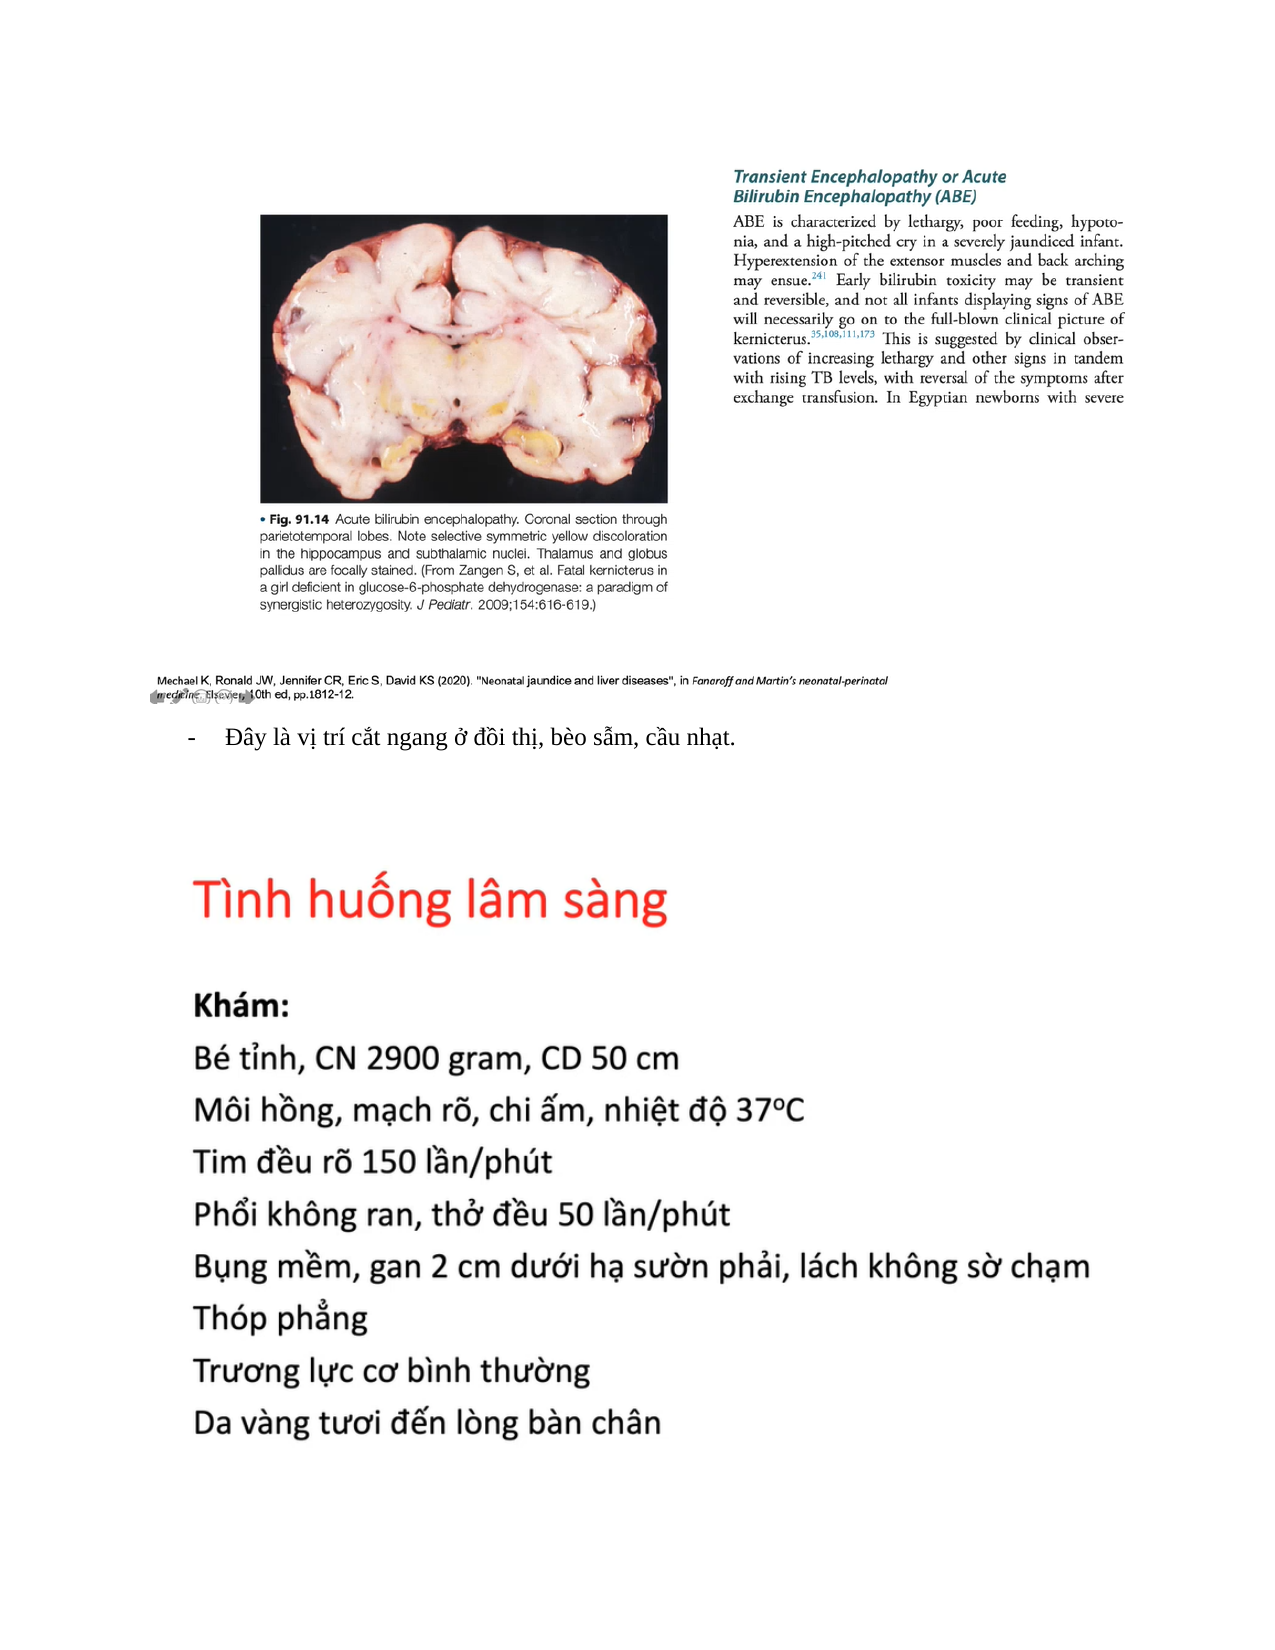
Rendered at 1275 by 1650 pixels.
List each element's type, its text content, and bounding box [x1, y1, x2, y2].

picture [150, 150, 1125, 704]
list Đây là vị trí cắt ngang ở đồi thị, bèo sẫm, cầu nhạt. [187, 722, 1125, 751]
picture [150, 865, 1125, 1468]
